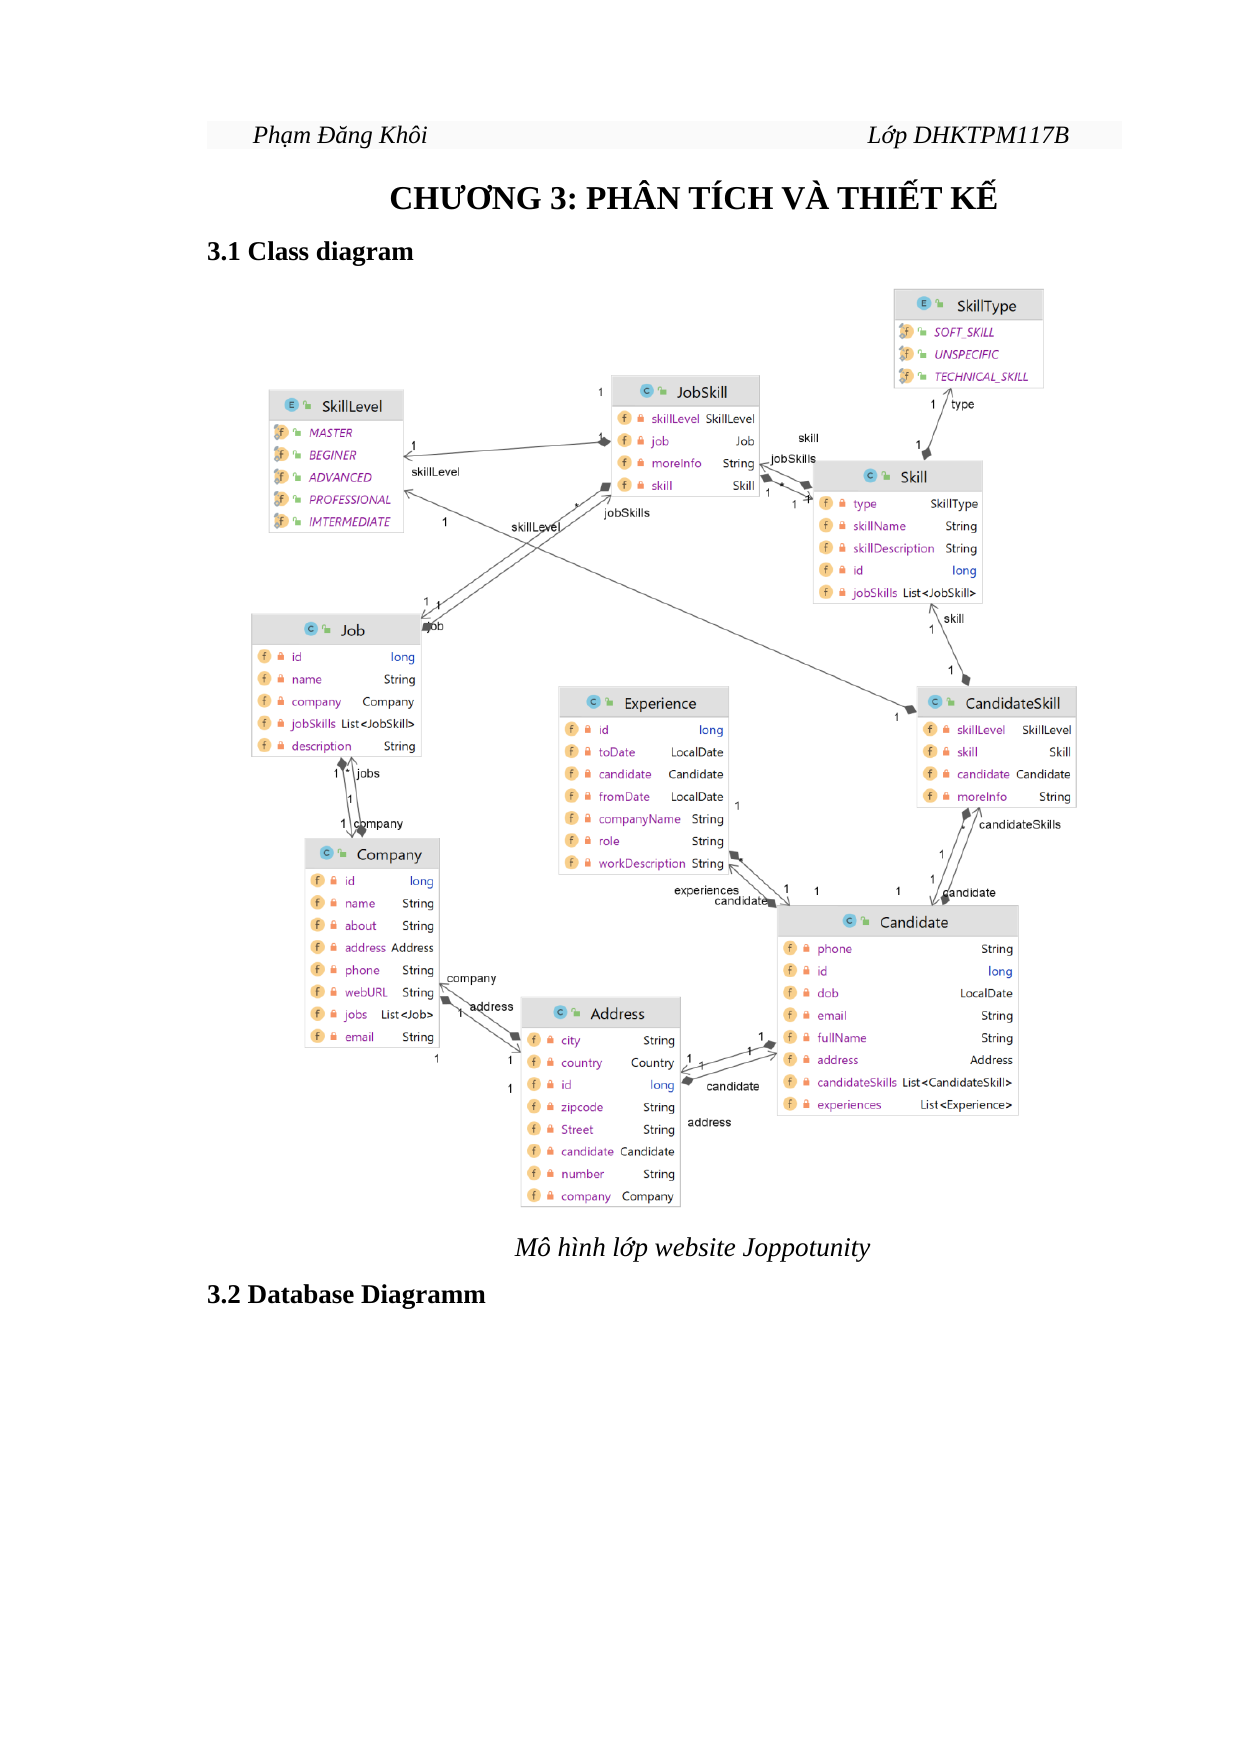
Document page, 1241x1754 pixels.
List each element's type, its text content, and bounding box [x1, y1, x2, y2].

text Mô hình lớp website Joppotunity [207, 1231, 1122, 1262]
subtitle : PHÂN TÍCH VÀ THIẾT KẾ [207, 178, 1122, 216]
subtitle Class diagram [207, 236, 1122, 267]
subtitle Database Diagramm [207, 1278, 1122, 1309]
picture [239, 282, 1090, 1216]
